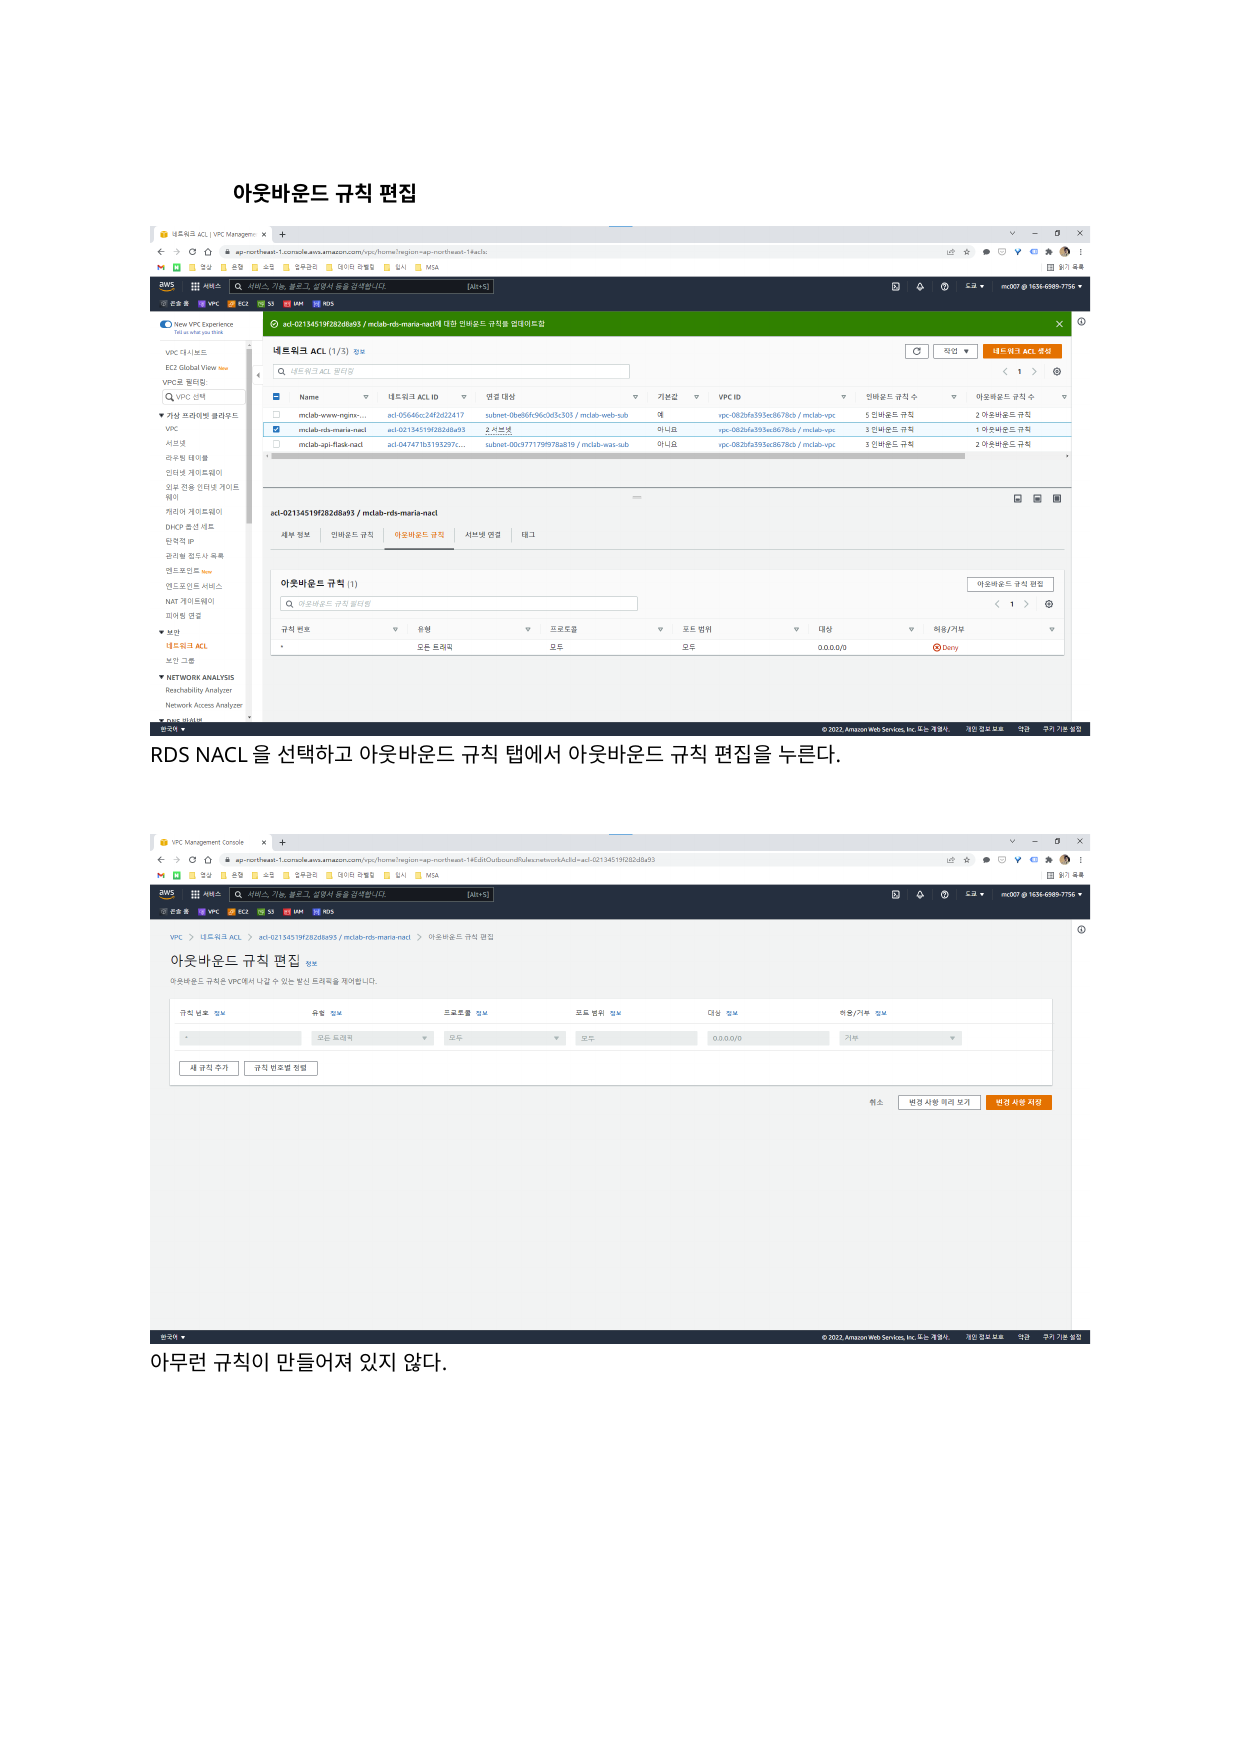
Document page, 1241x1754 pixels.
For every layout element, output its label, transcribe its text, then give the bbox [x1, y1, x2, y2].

text 아무런 규칙이 만들어져 있지 않다. [150, 1344, 1090, 1377]
picture [150, 226, 1091, 736]
text RDS NACL을 선택하고 아웃바운드 규칙 탭에서 아웃바운드 규칙 편집을 누른다. [150, 736, 1090, 768]
subtitle 아웃바운드 규칙 편집 [233, 177, 1090, 207]
picture [150, 834, 1091, 1344]
